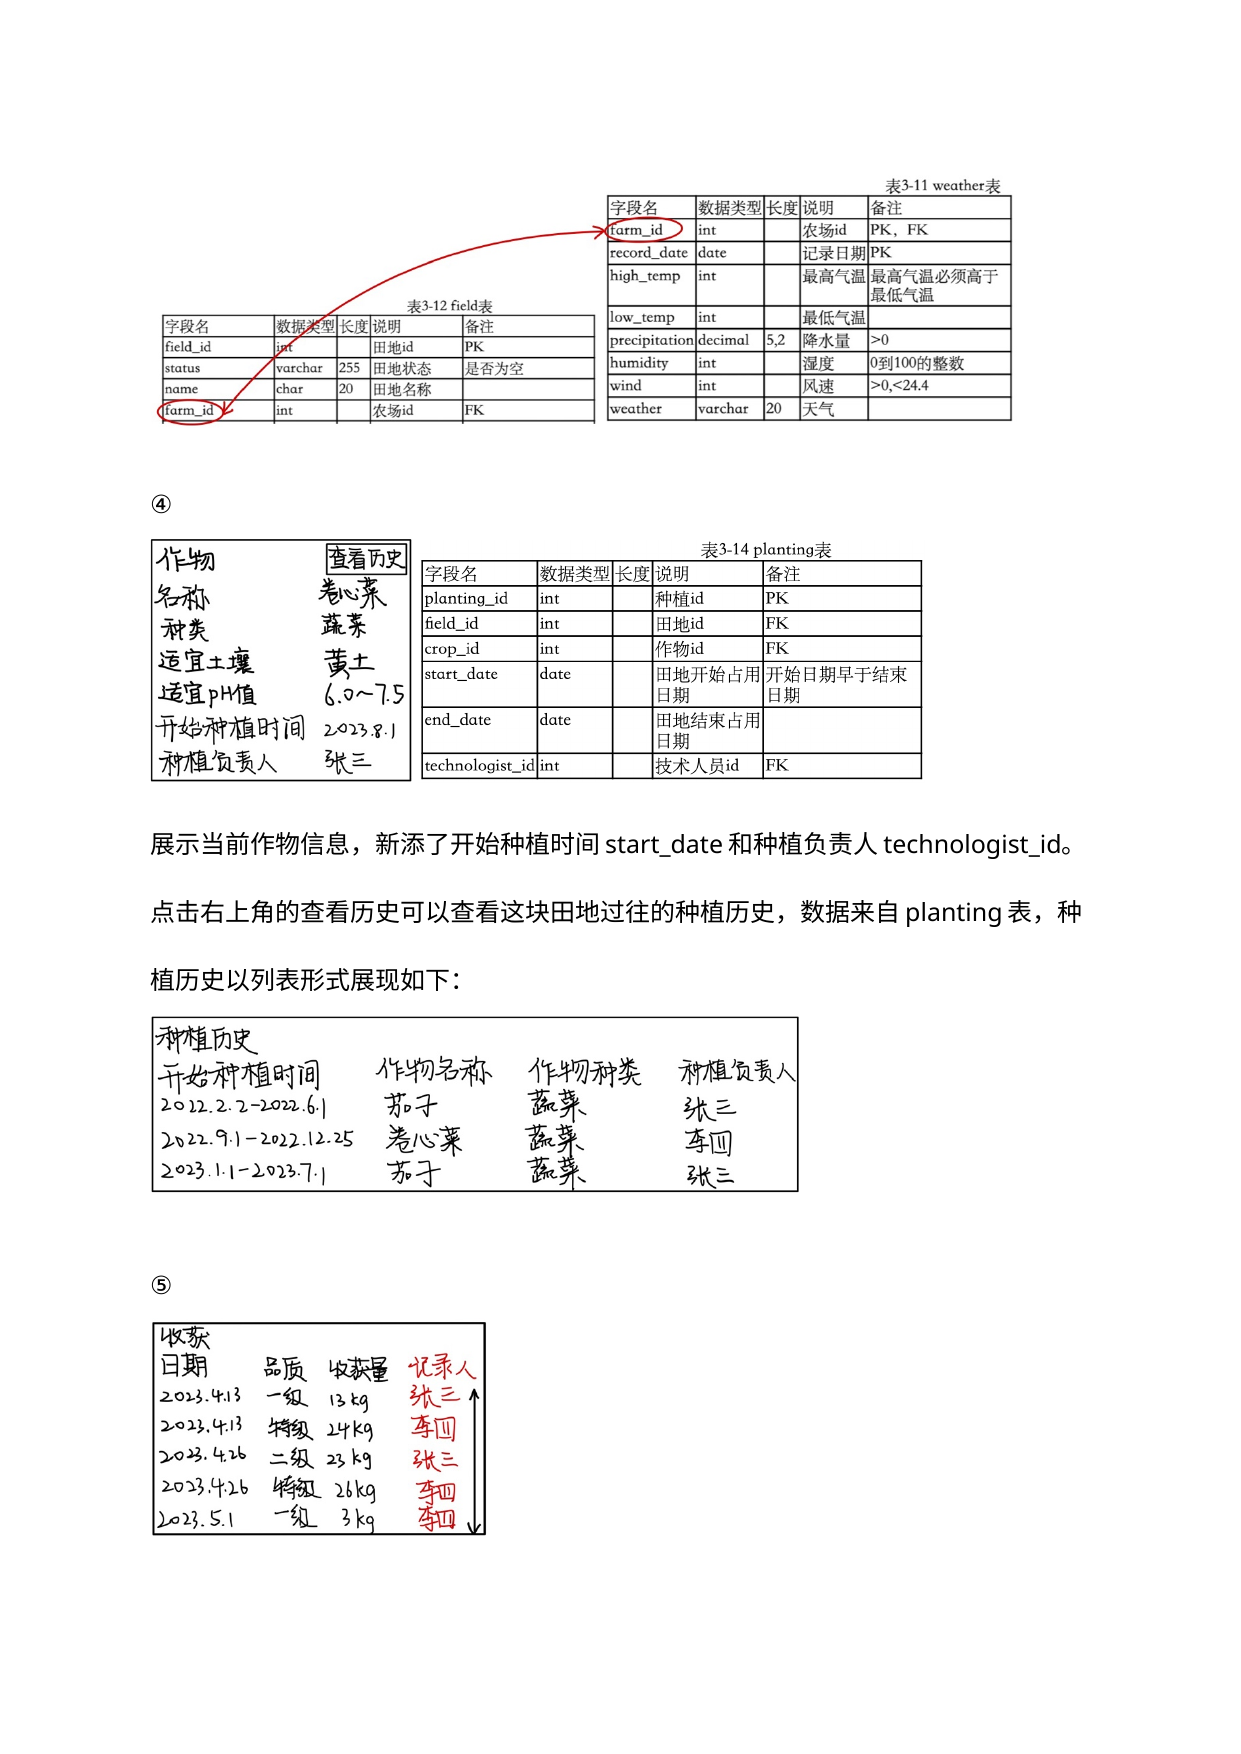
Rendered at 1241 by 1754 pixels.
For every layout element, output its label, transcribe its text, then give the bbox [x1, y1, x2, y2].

picture [150, 1012, 800, 1195]
picture [150, 1318, 487, 1536]
text ④ [150, 469, 1090, 537]
text 展示当前作物信息，新添了开始种植时间start_date和种植负责人technologist_id。点击右上角的查看历史可以查看这块田地过往的种植历史，数据来自planting表，种植历史以列表形式展现如下： [150, 809, 1090, 1013]
text ⑤ [150, 1251, 1090, 1318]
picture [150, 163, 1021, 428]
picture [150, 537, 413, 783]
picture [418, 540, 925, 783]
